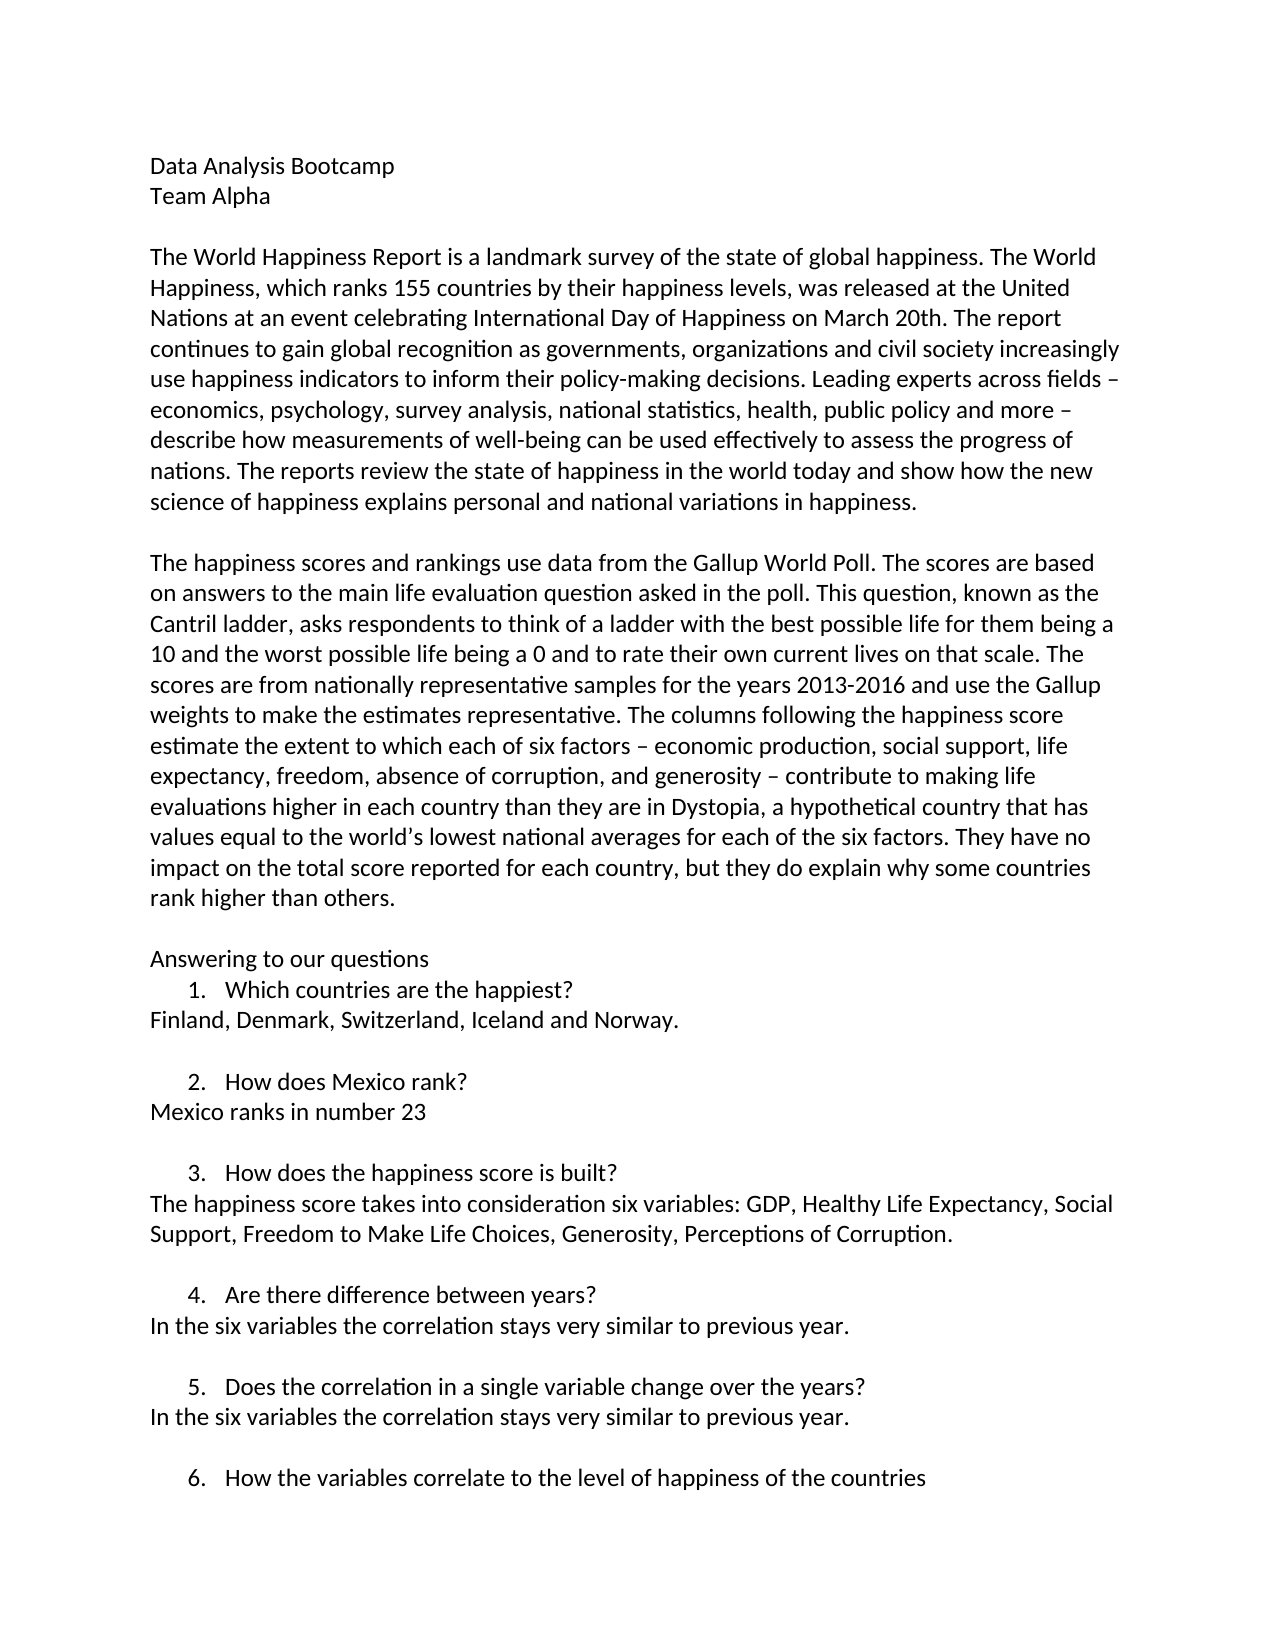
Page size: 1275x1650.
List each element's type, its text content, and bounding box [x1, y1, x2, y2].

text The World Happiness Report is a landmark survey of the state of global happiness. The World Happiness, which ranks 155 countries by their happiness levels, was released at the United Nations at an event celebrating International Day of Happiness on March 20th. The report continues to gain global recognition as governments, organizations and civil society increasingly use happiness indicators to inform their policy-making decisions. Leading experts across fields – economics, psychology, survey analysis, national statistics, health, public policy and more – describe how measurements of well-being can be used effectively to assess the progress of nations. The reports review the state of happiness in the world today and show how the new science of happiness explains personal and national variations in happiness. [150, 242, 1125, 516]
text The happiness scores and rankings use data from the Gallup World Poll. The scores are based on answers to the main life evaluation question asked in the poll. This question, known as the Cantril ladder, asks respondents to think of a ladder with the best possible life for them being a 10 and the worst possible life being a 0 and to rate their own current lives on that scale. The scores are from nationally representative samples for the years 2013-2016 and use the Gallup weights to make the estimates representative. The columns following the happiness score estimate the extent to which each of six factors – economic production, social support, life expectancy, freedom, absence of corruption, and generosity – contribute to making life evaluations higher in each country than they are in Dystopia, a hypothetical country that has values equal to the world’s lowest national averages for each of the six factors. They have no impact on the total score reported for each country, but they do explain why some countries rank higher than others. [150, 547, 1125, 913]
list Which countries are the happiest? [187, 974, 1125, 1004]
list How the variables correlate to the level of happiness of the countries [187, 1462, 1125, 1493]
text Answering to our questions [150, 943, 1125, 974]
list How does Mexico rank? [187, 1066, 1125, 1096]
text Data Analysis Bootcamp [150, 150, 1125, 181]
list How does the happiness score is built? [187, 1157, 1125, 1188]
list Does the correlation in a single variable change over the years? [187, 1371, 1125, 1401]
text The happiness score takes into consideration six variables: GDP, Healthy Life Expectancy, Social Support, Freedom to Make Life Choices, Generosity, Perceptions of Corruption. [150, 1188, 1125, 1249]
list Are there difference between years? [187, 1279, 1125, 1310]
text Finland, Denmark, Switzerland, Iceland and Norway. [150, 1004, 1125, 1035]
text Team Alpha [150, 181, 1125, 211]
text Mexico ranks in number 23 [150, 1096, 1125, 1127]
text In the six variables the correlation stays very similar to previous year. [150, 1401, 1125, 1432]
text In the six variables the correlation stays very similar to previous year. [150, 1310, 1125, 1340]
